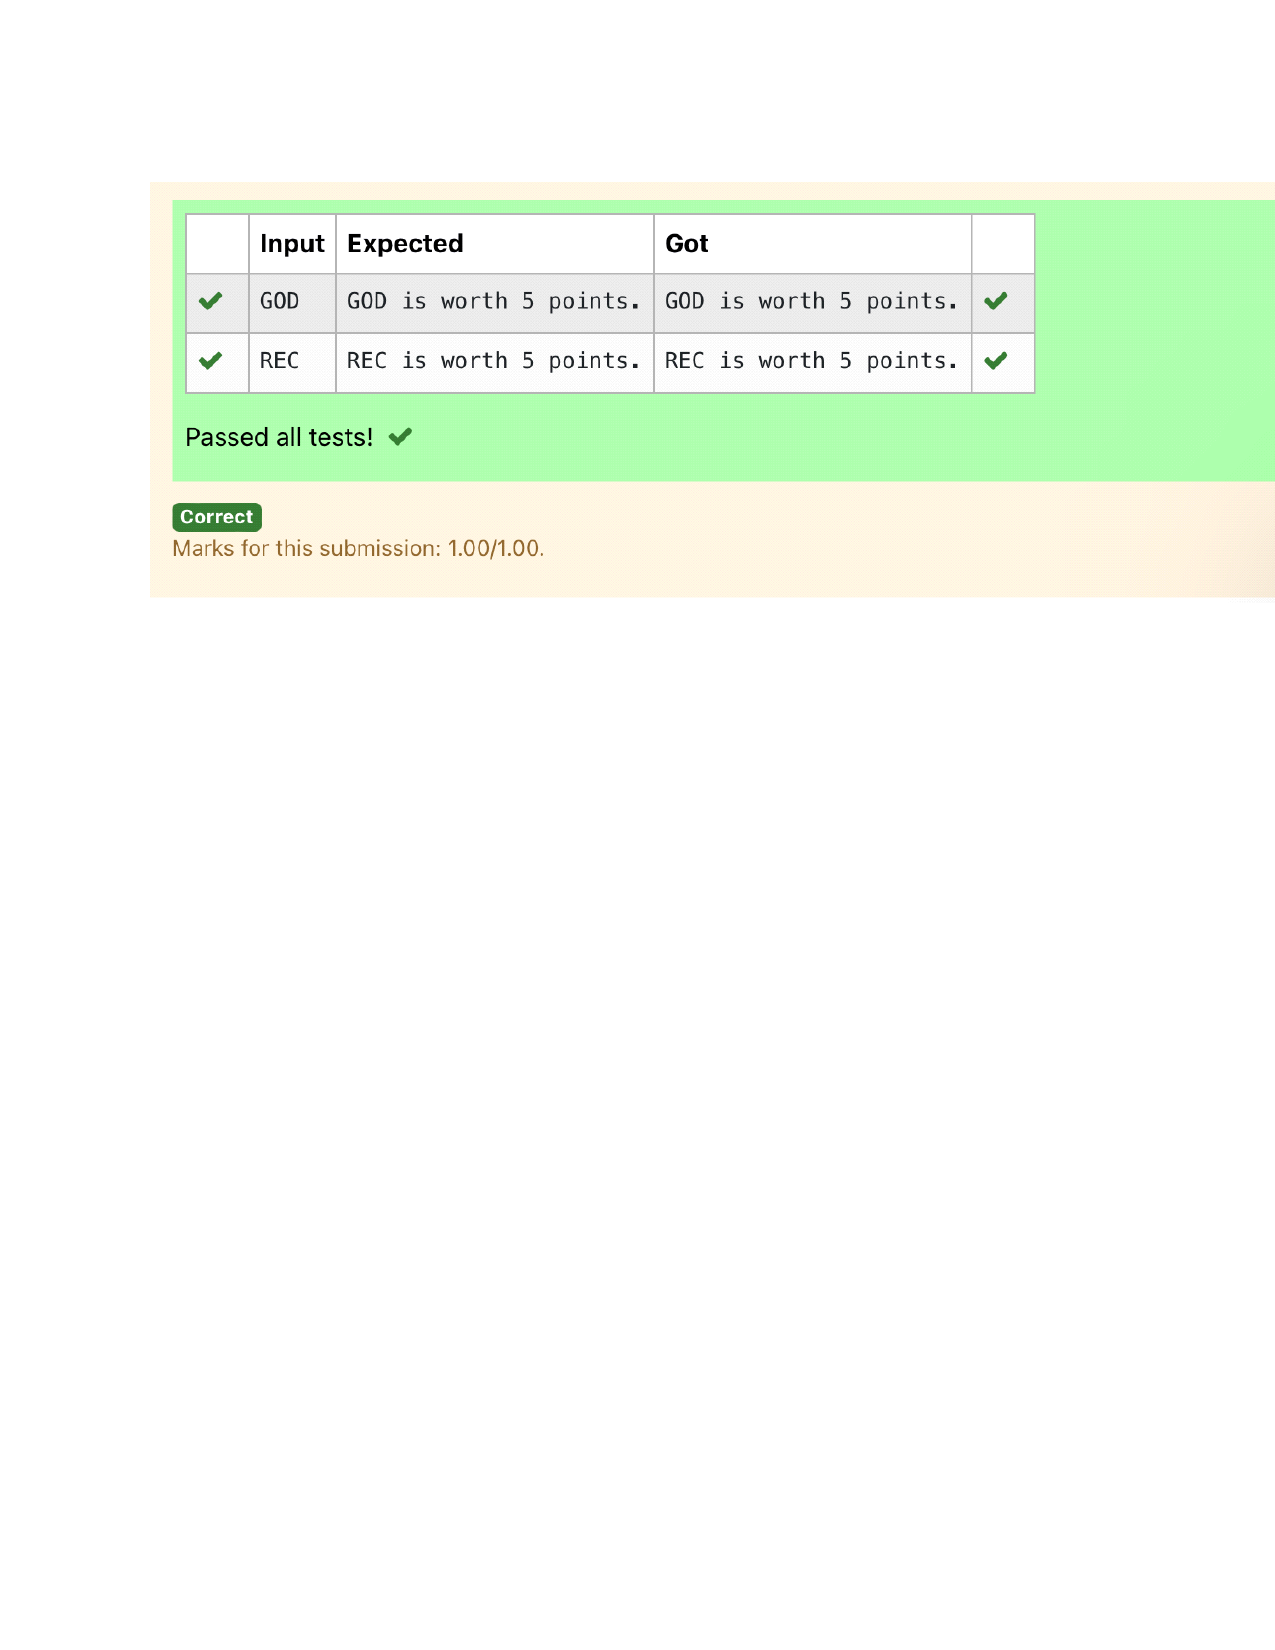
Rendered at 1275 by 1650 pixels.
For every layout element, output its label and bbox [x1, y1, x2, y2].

picture [150, 182, 1275, 603]
